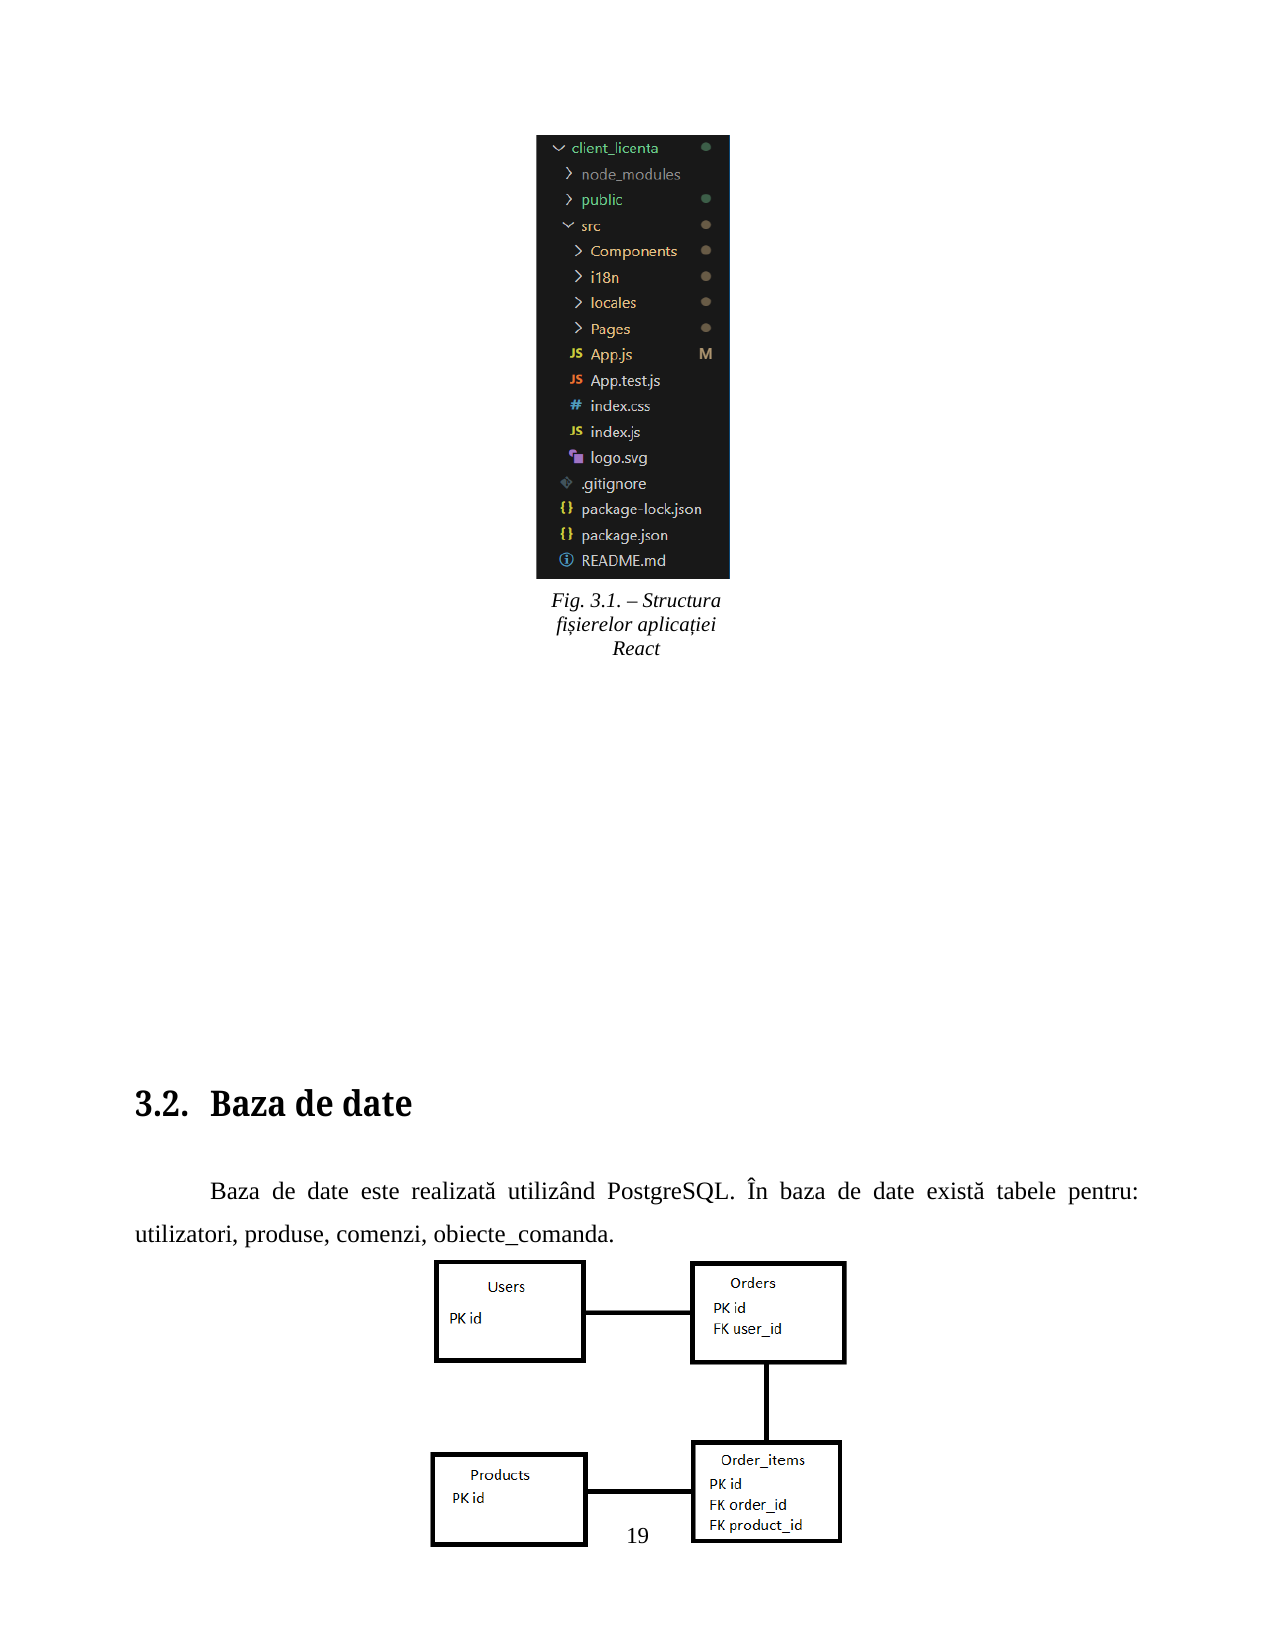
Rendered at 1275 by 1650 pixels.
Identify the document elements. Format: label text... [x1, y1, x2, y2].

picture [428, 1260, 847, 1547]
subtitle Baza de date [135, 1079, 1140, 1127]
picture [536, 135, 730, 579]
text Aplicația de tip React conține un folder public și unul src. În folderul public sunt stocate imaginile randate în aplicație și fișierul index.html folosit de React pentru a afișa toate componentele sale. Folderul src conține mai multe subfoldere, unul pentru componete în care sunt componentele reutilizabile în mai multe locuri, unul pentru pagini în care sunt componentele pentru fiecare pagina din aplicație și folderele i18n și locales care conțin setări pentru traducerea paginilor în engleză și română. Folderul destinat părții de backend conține un fișier server.js unde este inclus codul pentru funcționalitățile precum realizarea conexiunii la baza de date, cererile HTTP, securitate etc. [135, 135, 1140, 1017]
text Baza de date este realizată utilizând PostgreSQL. În baza de date există tabele pentru: utilizatori, produse, comenzi, obiecte_comanda. [135, 1176, 1140, 1248]
